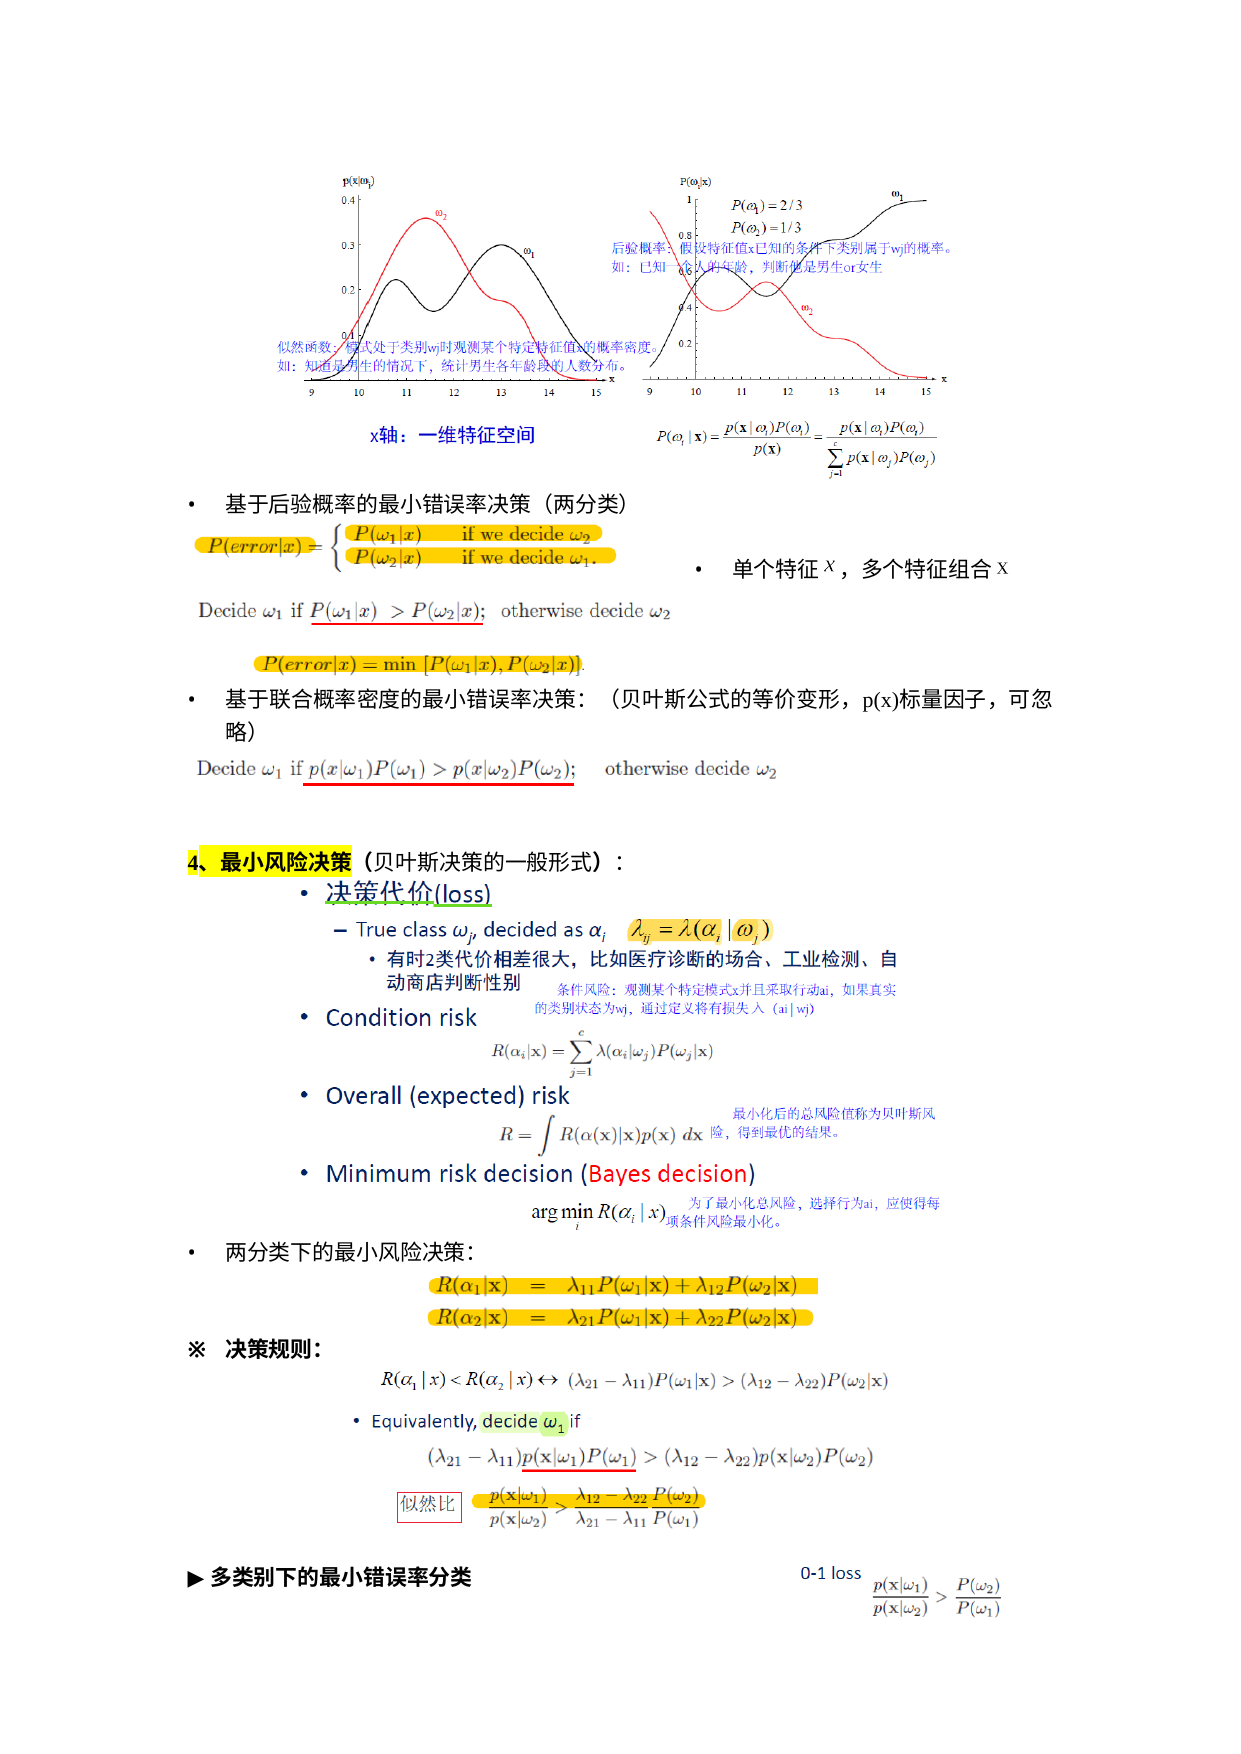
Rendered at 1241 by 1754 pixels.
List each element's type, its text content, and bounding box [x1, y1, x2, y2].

picture [422, 1267, 818, 1332]
list 两分类下的最小风险决策： [187, 1234, 1053, 1267]
list 单个特征，多个特征组合 [676, 552, 1053, 584]
picture [187, 747, 782, 795]
list 基于后验概率的最小错误率决策（两分类） [187, 487, 1053, 519]
picture [289, 877, 951, 1232]
picture [796, 1562, 1010, 1622]
list 决策规则： [187, 1332, 1053, 1364]
text 4、最小风险决策（贝叶斯决策的一般形式）： [187, 844, 1053, 877]
picture [275, 162, 965, 481]
picture [343, 1364, 898, 1530]
list 基于联合概率密度的最小错误率决策：（贝叶斯公式的等价变形，p(x)标量因子，可忽略） [187, 682, 1053, 747]
text ▶ 多类别下的最小错误率分类 [187, 1559, 1053, 1592]
picture [188, 521, 676, 681]
